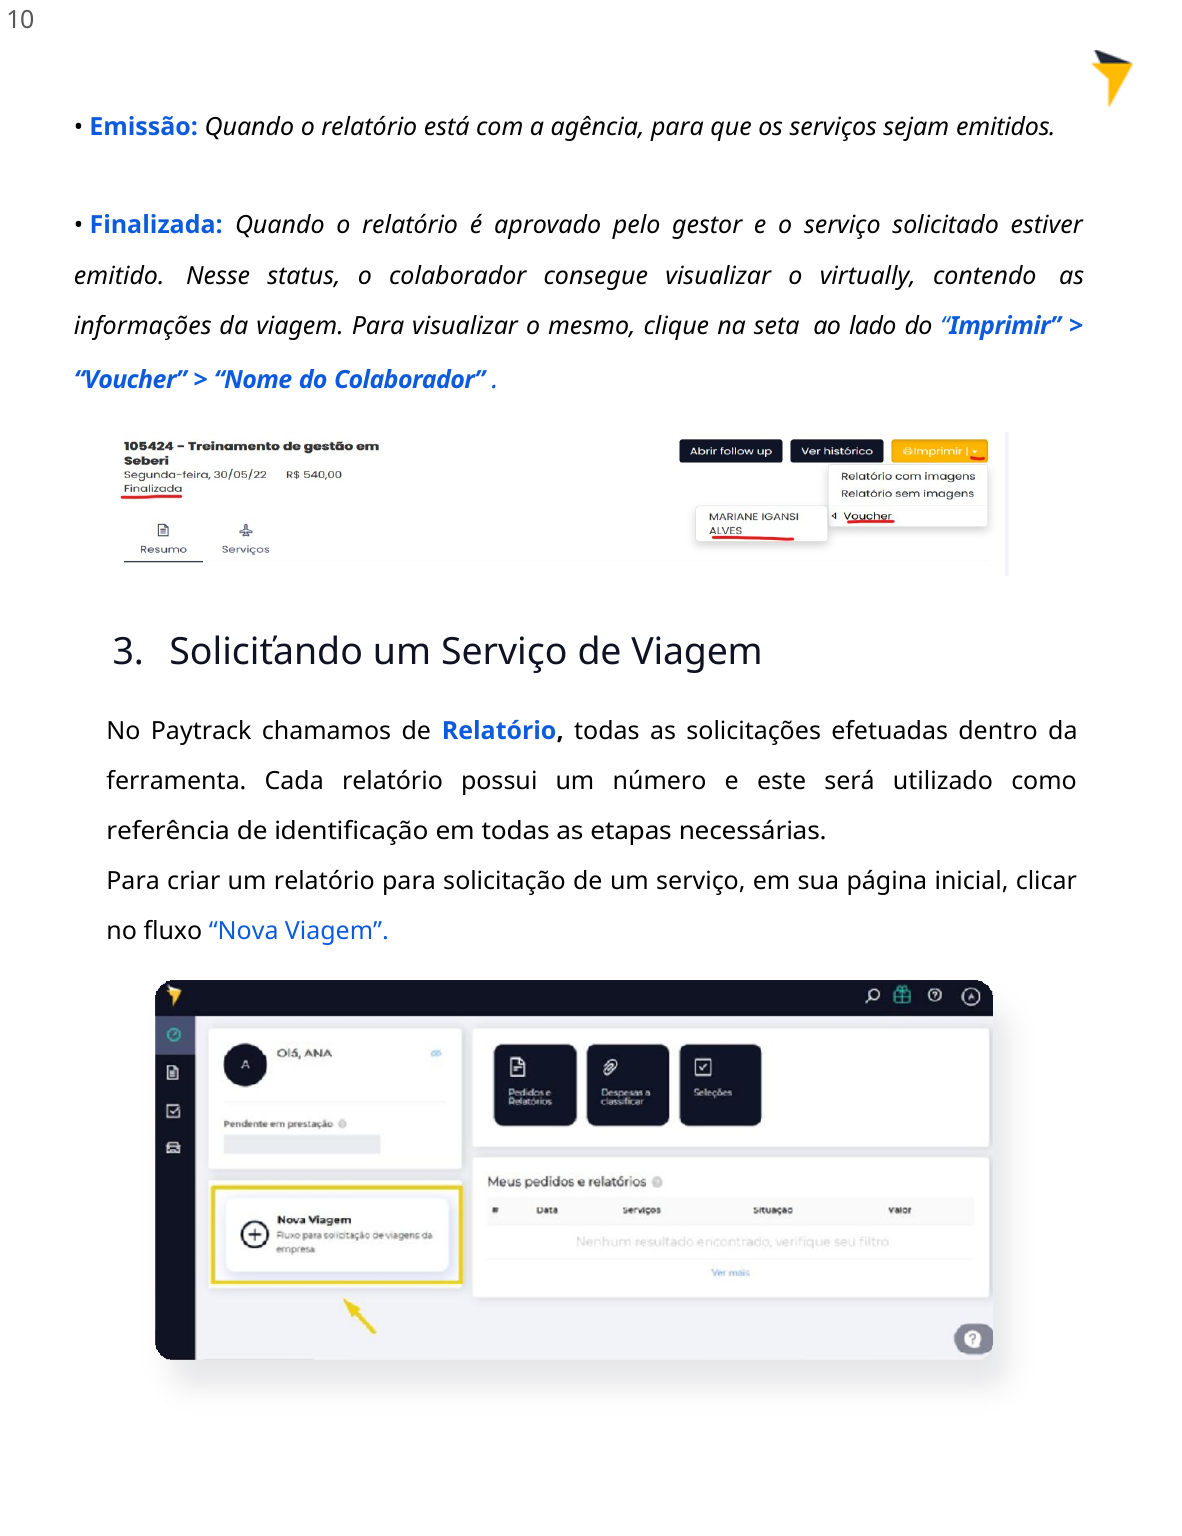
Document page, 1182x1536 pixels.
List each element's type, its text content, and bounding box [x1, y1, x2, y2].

subtitle Soliciťando um Serviço de Viagem [112, 624, 1162, 675]
picture [1091, 50, 1133, 108]
list Emissão: Quando o relatório está com a agência, para que os serviços sejam emitidos. [74, 108, 1061, 142]
text No Paytrack chamamos de Relatório, todas as solicitações efetuadas dentro da ferramenta. Cada relatório possui um número e este será utilizado como referência de identificação em todas as etapas necessárias. [106, 712, 1078, 846]
picture [120, 432, 1009, 576]
picture [142, 980, 1036, 1415]
text Para criar um relatório para solicitação de um serviço, em sua página inicial, clicar no fluxo “Nova Viagem”. [106, 862, 1078, 947]
list Finalizada: Quando o relatório é aprovado pelo gestor e o serviço solicitado estiver emitido. Nesse status, o colaborador consegue visualizar o virtually, contendo as informações da viagem. Para visualizar o mesmo, clique na seta ao lado do “Imprimir” > “Voucher” > “Nome do Colaborador” . [74, 207, 1084, 396]
